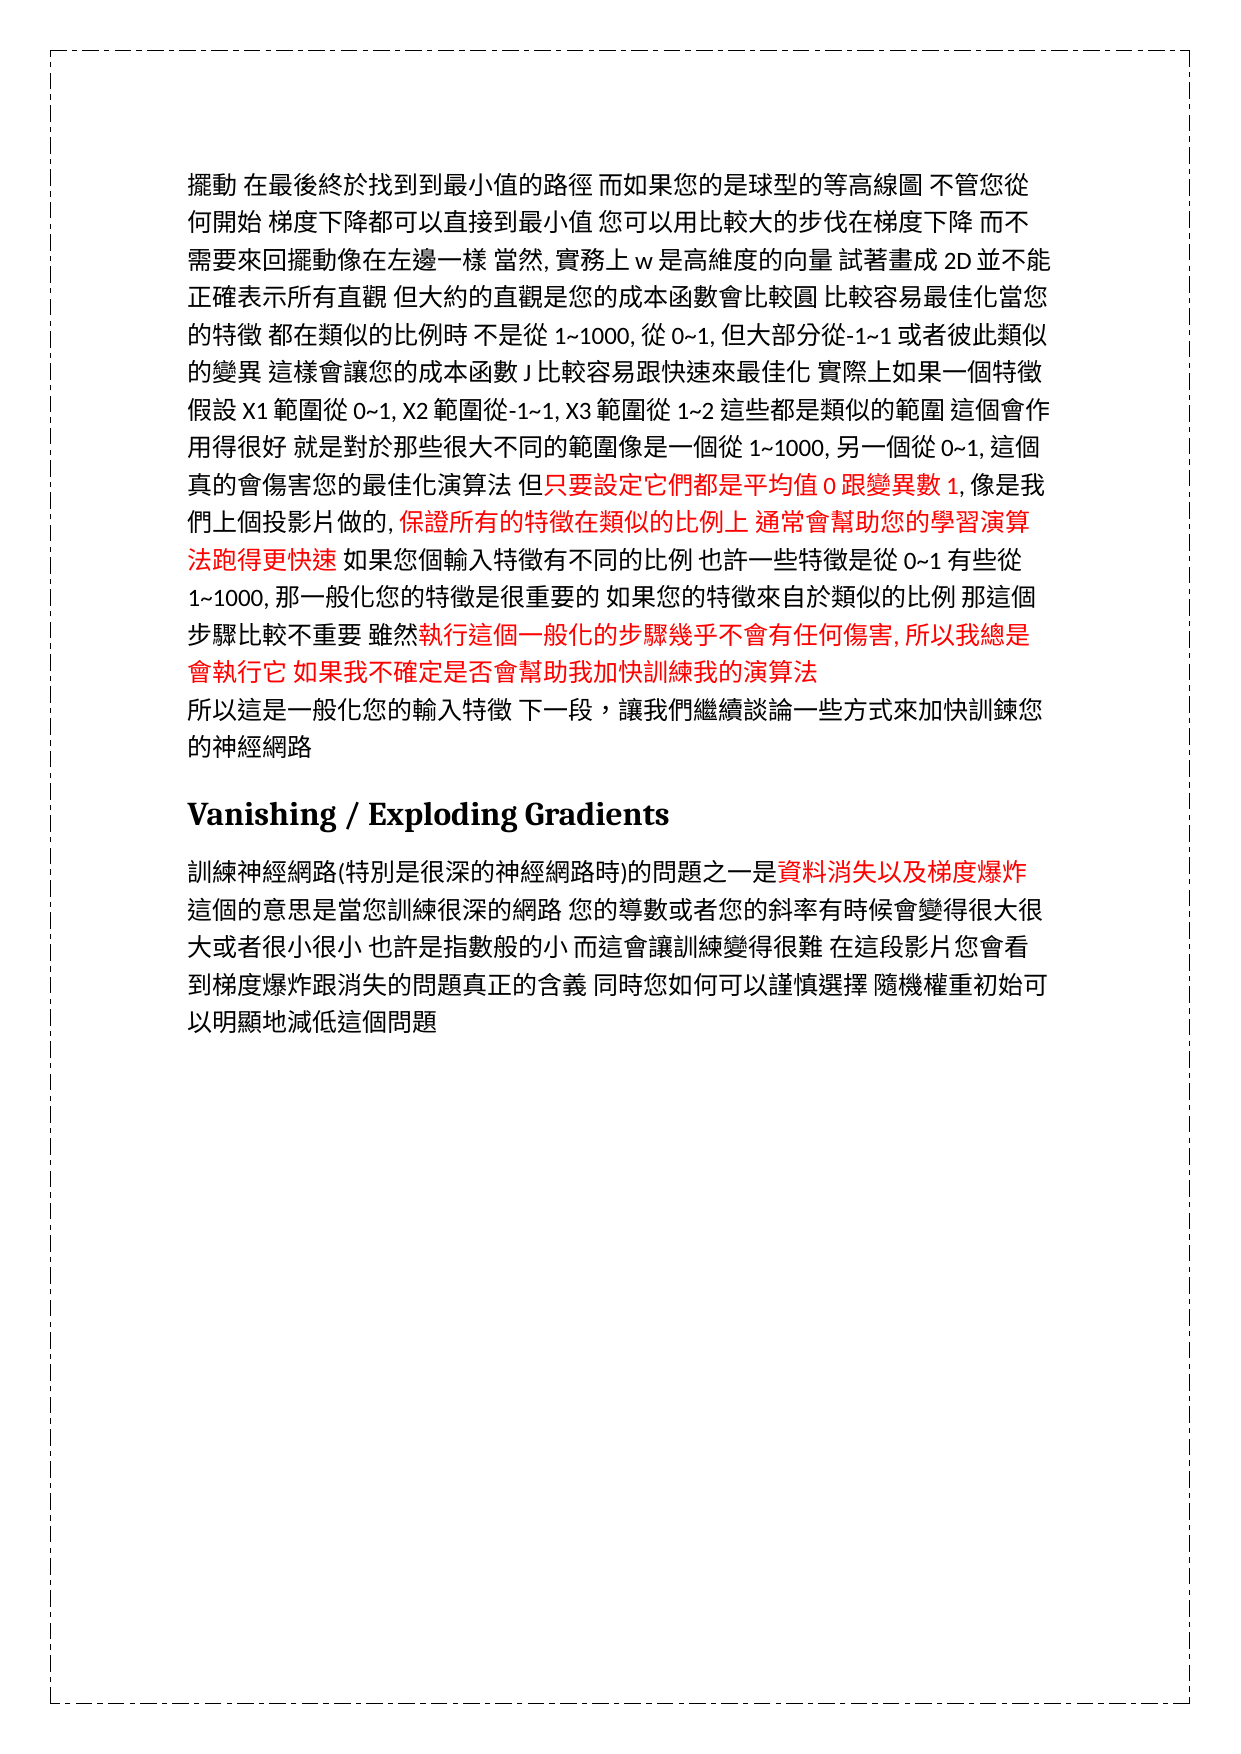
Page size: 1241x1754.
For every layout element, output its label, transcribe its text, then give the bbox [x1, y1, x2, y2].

text 所以這是一般化您的輸入特徵 下一段，讓我們繼續談論一些方式來加快訓鍊您的神經網路 [187, 689, 1053, 764]
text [187, 164, 1053, 689]
subtitle Vanishing / Exploding Gradients [187, 777, 1053, 852]
text 訓練神經網路(特別是很深的神經網路時)的問題之一是資料消失以及梯度爆炸 這個的意思是當您訓練很深的網路 您的導數或者您的斜率有時候會變得很大很大或者很小很小 也許是指數般的小 而這會讓訓練變得很難 在這段影片您會看到梯度爆炸跟消失的問題真正的含義 同時您如何可以謹慎選擇 隨機權重初始可以明顯地減低這個問題 [187, 852, 1053, 1039]
